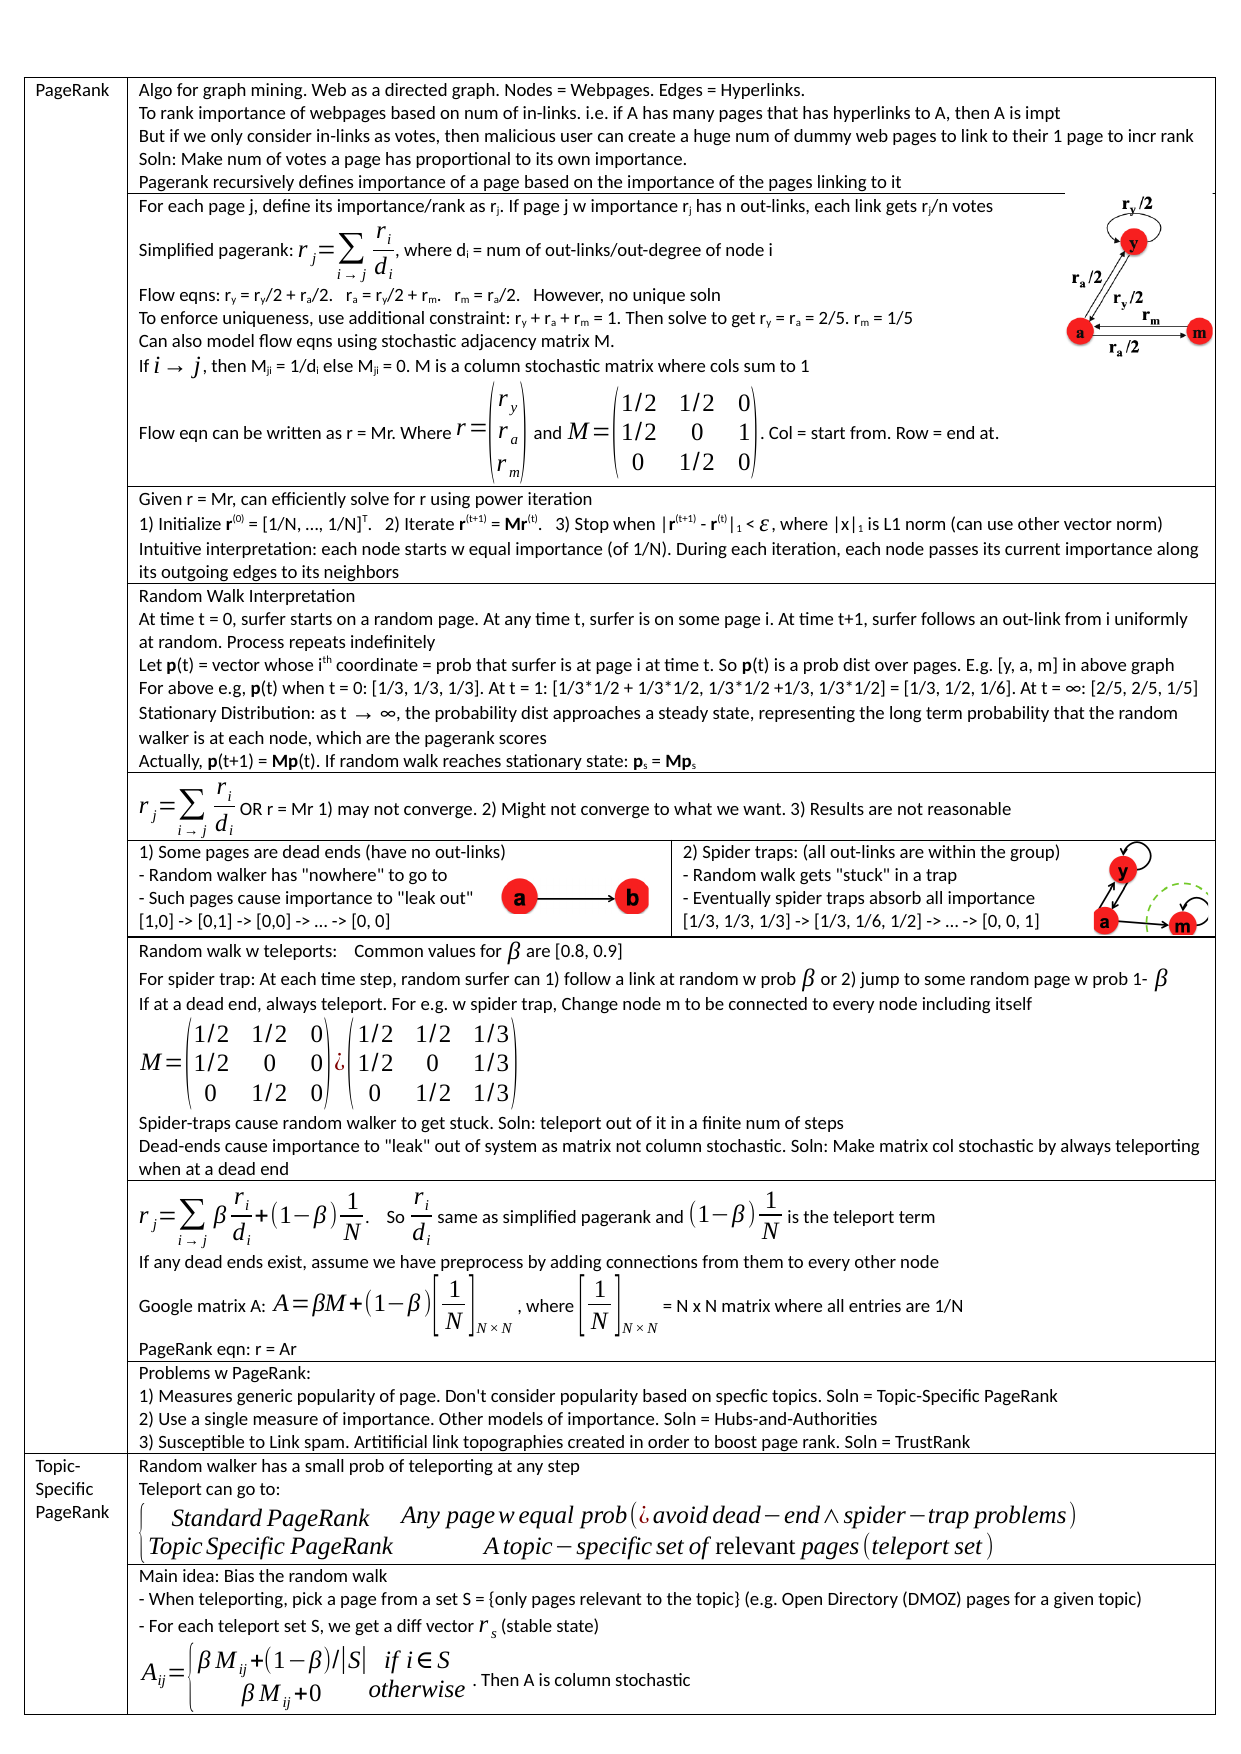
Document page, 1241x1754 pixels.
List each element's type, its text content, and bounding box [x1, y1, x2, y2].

table_cell Problems w PageRank: 1) Measures generic popularity of page. Don't consider popularity based on specfic topics. Soln = Topic-Specific PageRank 2) Use a single measure of importance. Other models of importance. Soln = Hubs-and-Authorities 3) Susceptible to Link spam. Artitificial link topographies created in order to boost page rank. Soln = TrustRank [128, 1362, 1215, 1453]
picture [1065, 193, 1213, 357]
table_cell 1) Some pages are dead ends (have no out-links) - Random walker has "nowhere" to go to - Such pages cause importance to "leak out" [1,0] -> [0,1] -> [0,0] -> … -> [0, 0] [128, 841, 671, 936]
table_cell Given r = Mr, can efficiently solve for r using power iteration 1) Initialize r(0) = [1/N, …, 1/N]T. 2) Iterate r(t+1) = Mr(t). 3) Stop when |r(t+1) - r(t)|1 < , where |x|1 is L1 norm (can use other vector norm) Intuitive interpretation: each node starts w equal importance (of 1/N). During each iteration, each node passes its current importance along its outgoing edges to its neighbors [128, 487, 1215, 583]
table_cell For each page j, define its importance/rank as rj. If page j w importance rj has n out-links, each link gets rj/n votes Simplified pagerank: , where di = num of out-links/out-degree of node i Flow eqns: ry = ry/2 + ra/2. ra = ry/2 + rm. rm = ra/2. However, no unique soln To enforce uniqueness, use additional constraint: ry + ra + rm = 1. Then solve to get ry = ra = 2/5. rm = 1/5 Can also model flow eqns using stochastic adjacency matrix M. If , then Mji = 1/di else Mji = 0. M is a column stochastic matrix where cols sum to 1 Flow eqn can be written as r = Mr. Where and . Col = start from. Row = end at. [128, 194, 1215, 486]
picture [1093, 841, 1209, 935]
table_cell 2) Spider traps: (all out-links are within the group) - Random walk gets "stuck" in a trap - Eventually spider traps absorb all importance [1/3, 1/3, 1/3] -> [1/3, 1/6, 1/2] -> … -> [0, 0, 1] [672, 841, 1215, 936]
table_cell OR r = Mr 1) may not converge. 2) Might not converge to what we want. 3) Results are not reasonable [128, 773, 1215, 839]
table_cell Random walk w teleports: Common values for are [0.8, 0.9] For spider trap: At each time step, random surfer can 1) follow a link at random w prob or 2) jump to some random page w prob 1- If at a dead end, always teleport. For e.g. w spider trap, Change node m to be connected to every node including itself Spider-traps cause random walker to get stuck. Soln: teleport out of it in a finite num of steps Dead-ends cause importance to "leak" out of system as matrix not column stochastic. Soln: Make matrix col stochastic by always teleporting when at a dead end [128, 938, 1215, 1180]
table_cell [128, 1565, 1215, 1714]
table_header PageRank [25, 78, 127, 1453]
table_cell Topic-Specific PageRank [25, 1454, 127, 1714]
table_cell . So same as simplified pagerank and is the teleport term If any dead ends exist, assume we have preprocess by adding connections from them to every other node Google matrix A: , where = N x N matrix where all entries are 1/N PageRank eqn: r = Ar [128, 1181, 1215, 1361]
table_header Algo for graph mining. Web as a directed graph. Nodes = Webpages. Edges = Hyperlinks. To rank importance of webpages based on num of in-links. i.e. if A has many pages that has hyperlinks to A, then A is impt But if we only consider in-links as votes, then malicious user can create a huge num of dummy web pages to link to their 1 page to incr rank Soln: Make num of votes a page has proportional to its own importance. Pagerank recursively defines importance of a page based on the importance of the pages linking to it [128, 78, 1215, 193]
picture [501, 878, 649, 914]
table_cell Random Walk Interpretation At time t = 0, surfer starts on a random page. At any time t, surfer is on some page i. At time t+1, surfer follows an out-link from i uniformly at random. Process repeats indefinitely Let p(t) = vector whose ith coordinate = prob that surfer is at page i at time t. So p(t) is a prob dist over pages. E.g. [y, a, m] in above graph For above e.g, p(t) when t = 0: [1/3, 1/3, 1/3]. At t = 1: [1/3*1/2 + 1/3*1/2, 1/3*1/2 +1/3, 1/3*1/2] = [1/3, 1/2, 1/6]. At t = ∞: [2/5, 2/5, 1/5] Stationary Distribution: as t ∞, the probability dist approaches a steady state, representing the long term probability that the random walker is at each node, which are the pagerank scores Actually, p(t+1) = Mp(t). If random walk reaches stationary state: ps = Mps [128, 584, 1215, 772]
table_cell Random walker has a small prob of teleporting at any step Teleport can go to: [128, 1454, 1215, 1563]
